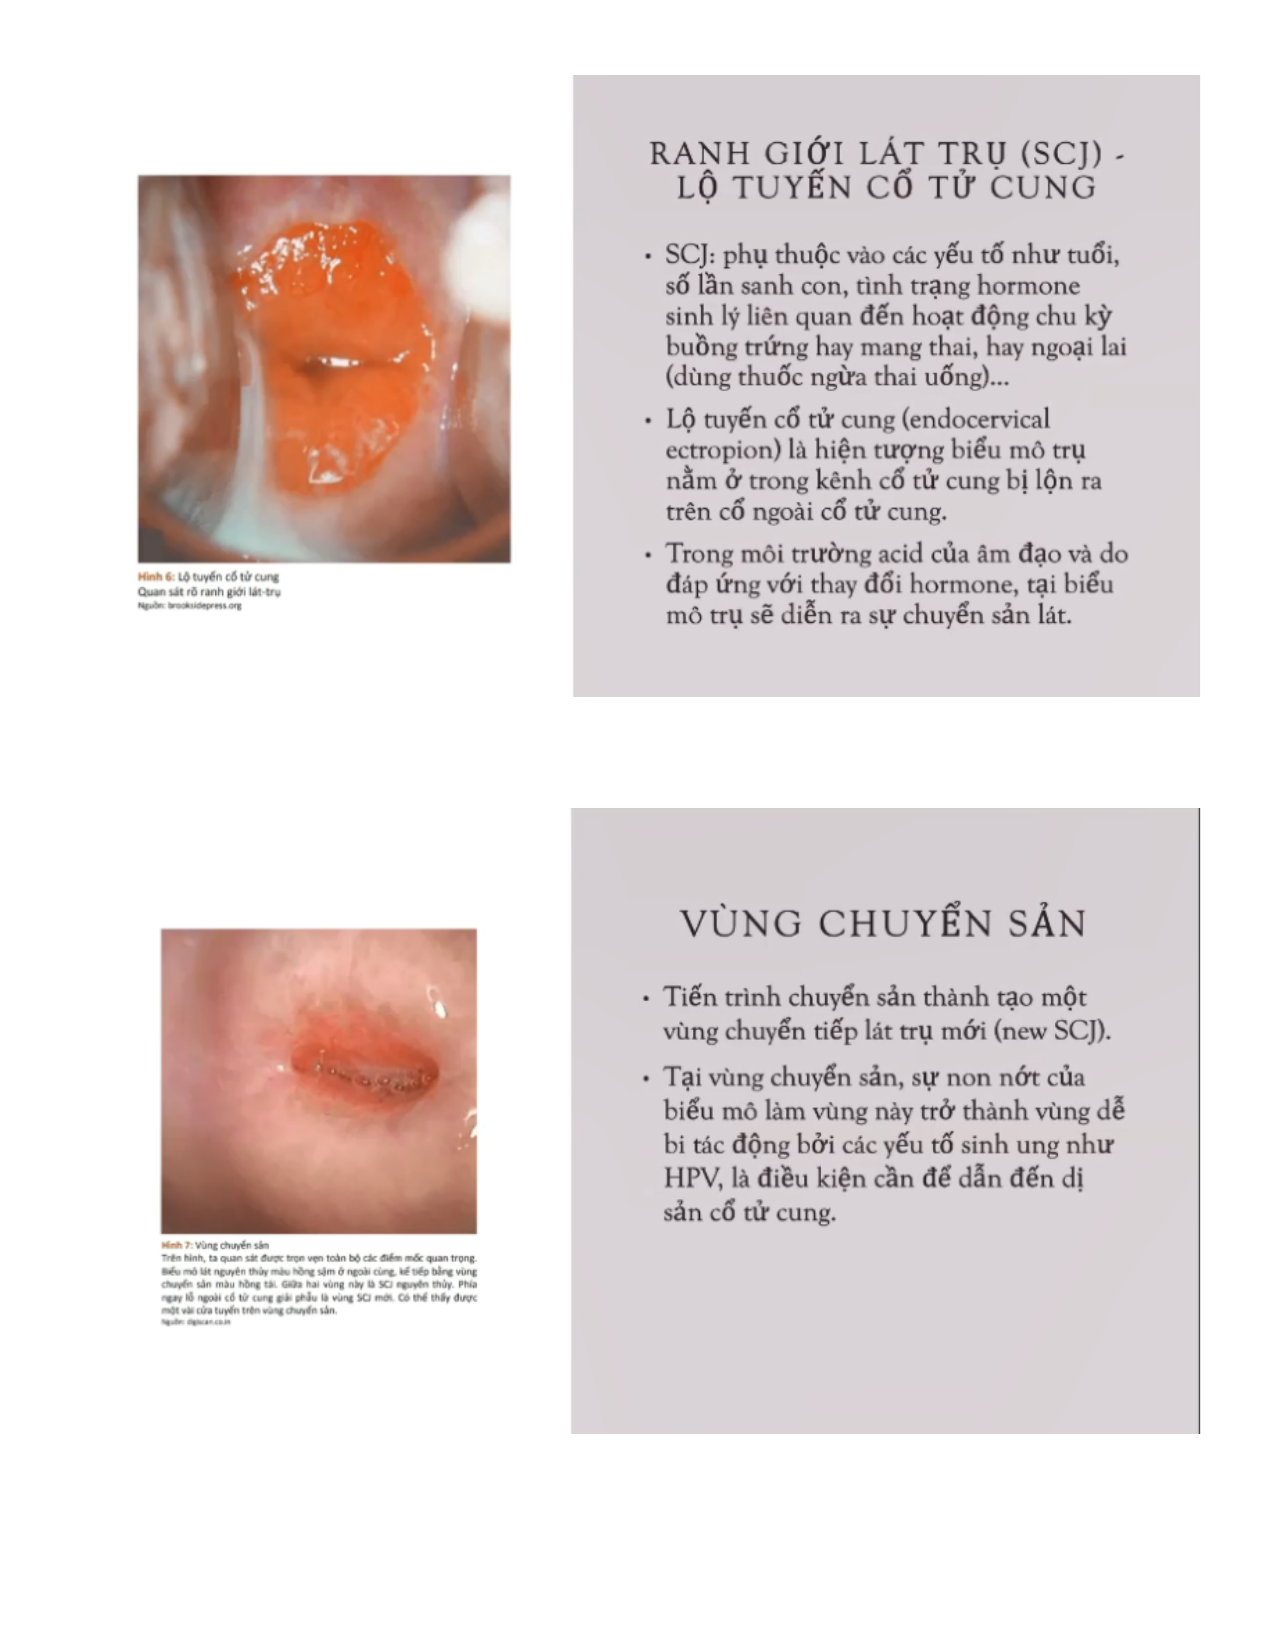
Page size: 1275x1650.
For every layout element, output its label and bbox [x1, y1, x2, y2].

picture [75, 808, 1200, 1434]
picture [75, 75, 1200, 697]
